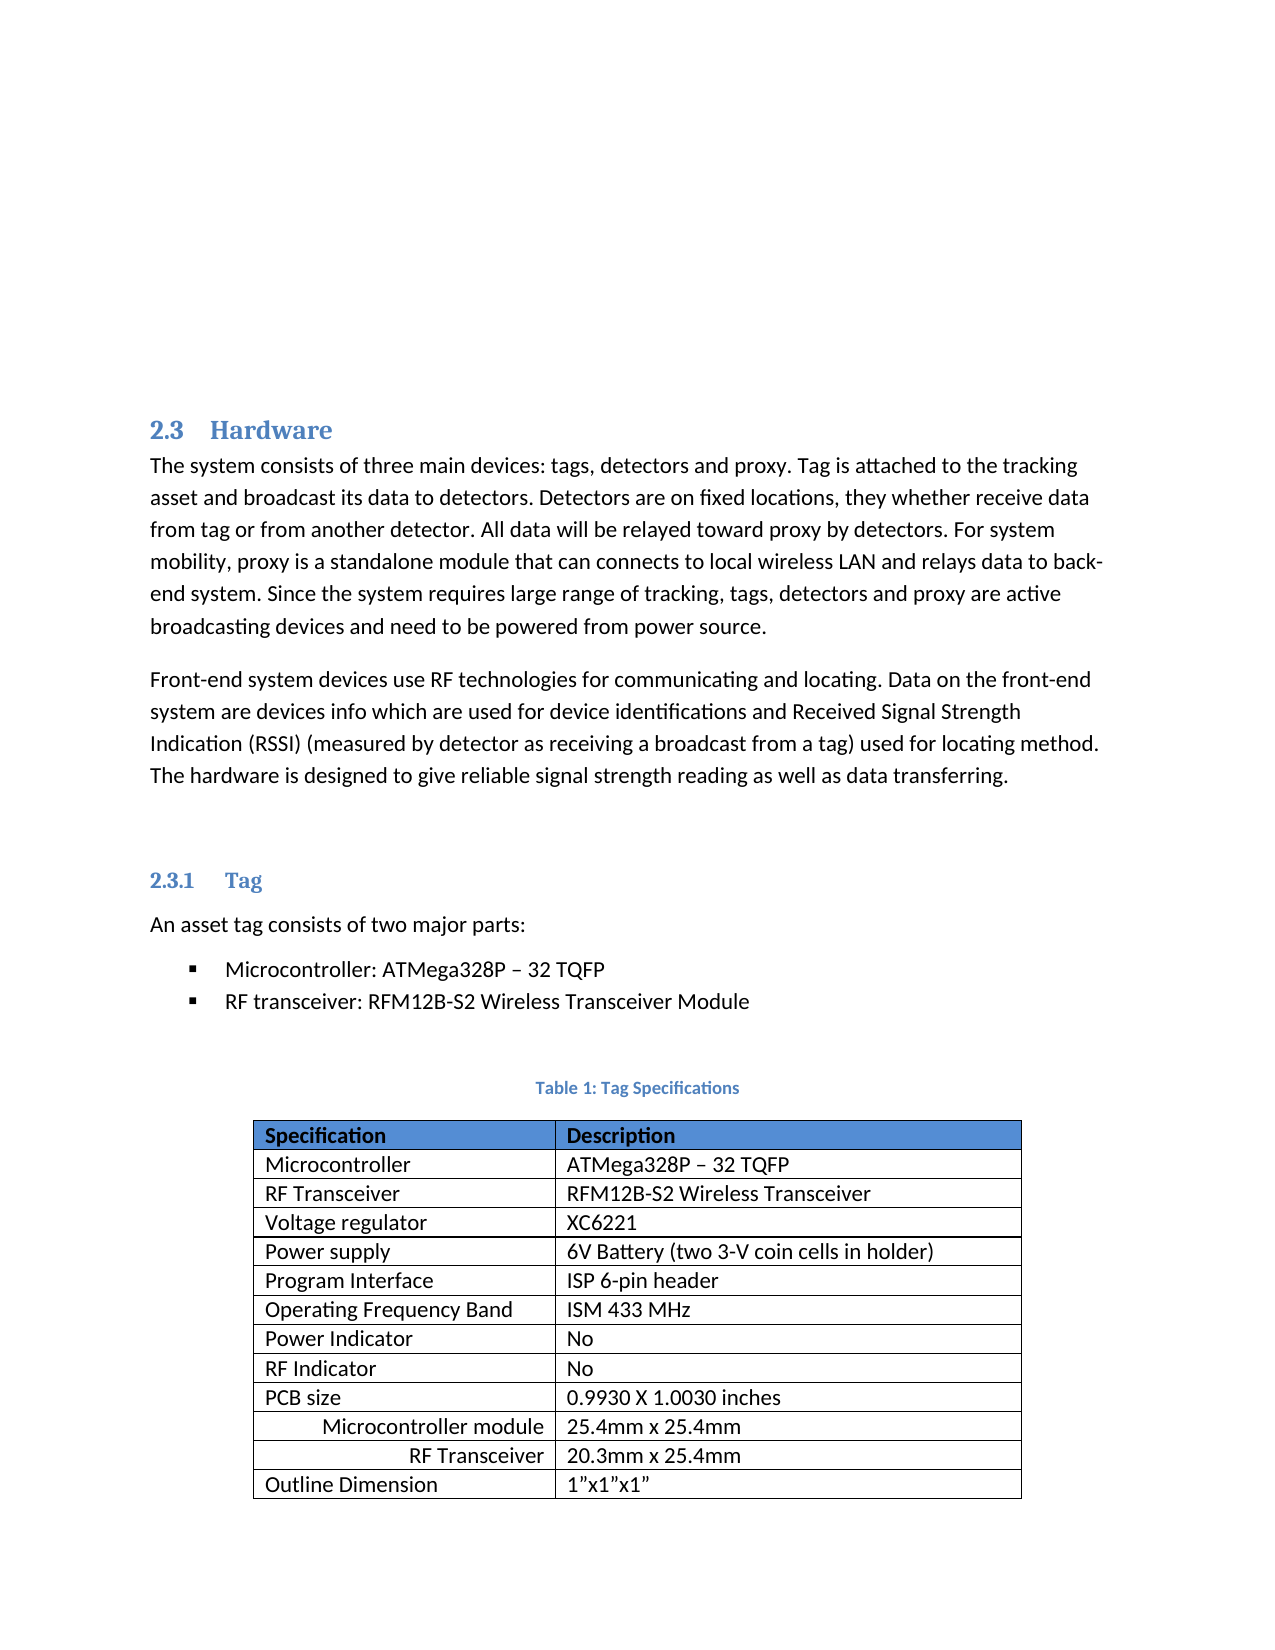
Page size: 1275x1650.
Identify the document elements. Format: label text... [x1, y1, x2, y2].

table_cell Program Interface [254, 1266, 555, 1294]
table_cell 6V Battery (two 3-V coin cells in holder) [556, 1238, 1021, 1265]
table_header Description [556, 1121, 1021, 1149]
table_cell XC6221 [556, 1208, 1021, 1236]
table_cell Operating Frequency Band [254, 1296, 555, 1323]
table_cell Microcontroller module [254, 1412, 555, 1440]
table_cell Power supply [254, 1238, 555, 1265]
table_cell 25.4mm x 25.4mm [556, 1412, 1021, 1440]
table_cell RFM12B-S2 Wireless Transceiver [556, 1179, 1021, 1207]
table_cell ISM 433 MHz [556, 1296, 1021, 1323]
table_cell No [556, 1354, 1021, 1382]
list RF transceiver: RFM12B-S2 Wireless Transceiver Module [187, 987, 1125, 1015]
table_cell ATMega328P – 32 TQFP [556, 1150, 1021, 1178]
table_cell Voltage regulator [254, 1208, 555, 1236]
text An asset tag consists of two major parts: [150, 910, 1125, 938]
table_cell Power Indicator [254, 1325, 555, 1353]
text Front-end system devices use RF technologies for communicating and locating. Data on the front-end system are devices info which are used for device identifications and Received Signal Strength Indication (RSSI) (measured by detector as receiving a broadcast from a tag) used for locating method. The hardware is designed to give reliable signal strength reading as well as data transferring. [150, 665, 1125, 789]
table_cell RF Indicator [254, 1354, 555, 1382]
table_cell RF Transceiver [254, 1179, 555, 1207]
table_cell No [556, 1325, 1021, 1353]
text The system consists of three main devices: tags, detectors and proxy. Tag is attached to the tracking asset and broadcast its data to detectors. Detectors are on fixed locations, they whether receive data from tag or from another detector. All data will be relayed toward proxy by detectors. For system mobility, proxy is a standalone module that can connects to local wireless LAN and relays data to back-end system. Since the system requires large range of tracking, tags, detectors and proxy are active broadcasting devices and need to be powered from power source. [150, 451, 1125, 640]
table_cell 0.9930 X 1.0030 inches [556, 1383, 1021, 1411]
subtitle Tag [150, 867, 1125, 894]
table_cell PCB size [254, 1383, 555, 1411]
table_cell Outline Dimension [254, 1470, 555, 1498]
table_header Specification [254, 1121, 555, 1149]
subtitle Hardware [150, 415, 1125, 446]
table_cell Microcontroller [254, 1150, 555, 1178]
list Microcontroller: ATMega328P – 32 TQFP [187, 955, 1125, 983]
table_cell 20.3mm x 25.4mm [556, 1441, 1021, 1469]
table_cell 1”x1”x1” [556, 1470, 1021, 1498]
table_cell ISP 6-pin header [556, 1266, 1021, 1294]
table_cell RF Transceiver [254, 1441, 555, 1469]
